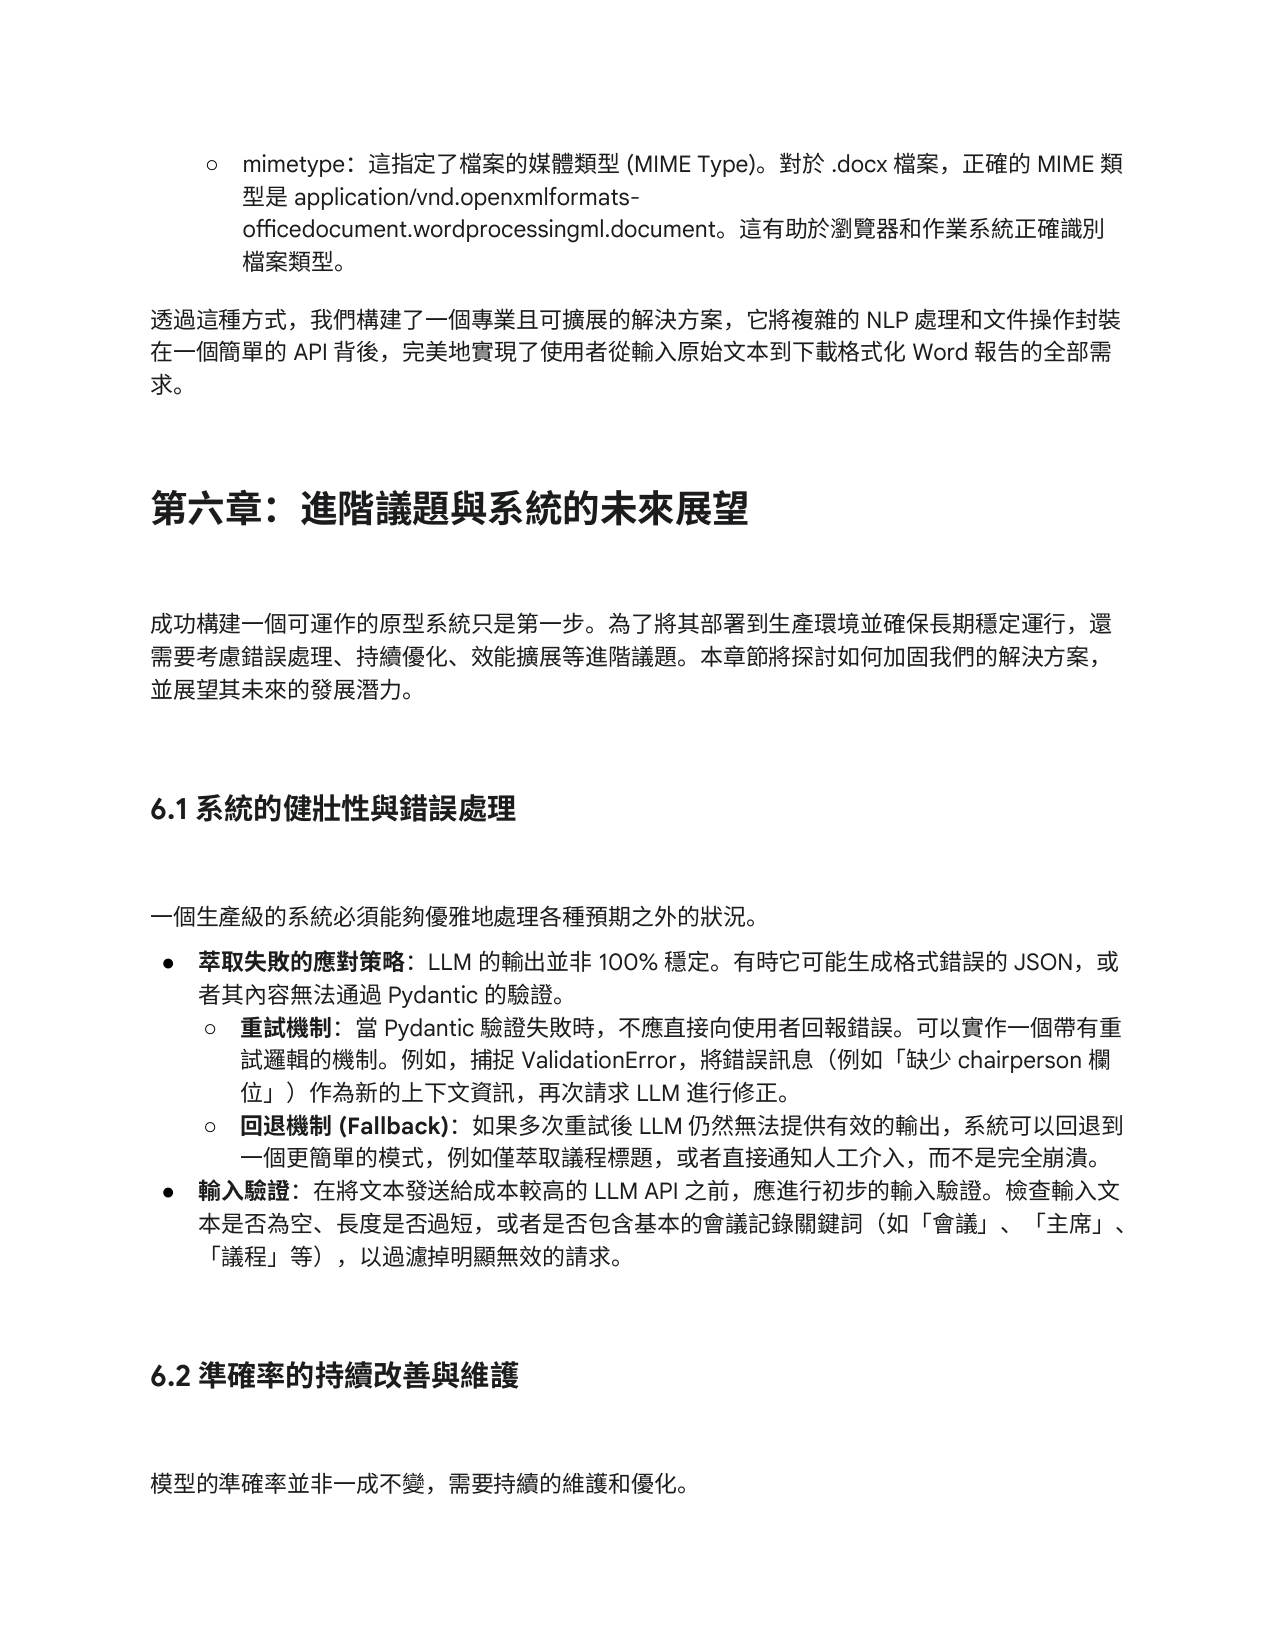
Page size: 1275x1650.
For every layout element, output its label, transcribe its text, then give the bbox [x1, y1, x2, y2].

text 透過這種方式，我們構建了一個專業且可擴展的解決方案，它將複雜的 NLP 處理和文件操作封裝在一個簡單的 API 背後，完美地實現了使用者從輸入原始文本到下載格式化 Word 報告的全部需求。 [150, 306, 1125, 400]
text 成功構建一個可運作的原型系統只是第一步。為了將其部署到生產環境並確保長期穩定運行，還需要考慮錯誤處理、持續優化、效能擴展等進階議題。本章節將探討如何加固我們的解決方案，並展望其未來的發展潛力。 [150, 610, 1125, 704]
subtitle 第六章：進階議題與系統的未來展望 [150, 487, 1125, 534]
list 回退機制 (Fallback)：如果多次重試後 LLM 仍然無法提供有效的輸出，系統可以回退到一個更簡單的模式，例如僅萃取議程標題，或者直接通知人工介入，而不是完全崩潰。 [203, 1112, 1125, 1173]
text 模型的準確率並非一成不變，需要持續的維護和優化。 [150, 1470, 1125, 1499]
subtitle 6.1 系統的健壯性與錯誤處理 [150, 791, 1125, 828]
list 萃取失敗的應對策略：LLM 的輸出並非 100% 穩定。有時它可能生成格式錯誤的 JSON，或者其內容無法通過 Pydantic 的驗證。 [161, 948, 1125, 1010]
subtitle 6.2 準確率的持續改善與維護 [150, 1358, 1125, 1395]
list mimetype：這指定了檔案的媒體類型 (MIME Type)。對於 .docx 檔案，正確的 MIME 類型是 application/vnd.openxmlformats-officedocument.wordprocessingml.document。這有助於瀏覽器和作業系統正確識別檔案類型。 [205, 150, 1125, 277]
list 重試機制：當 Pydantic 驗證失敗時，不應直接向使用者回報錯誤。可以實作一個帶有重試邏輯的機制。例如，捕捉 ValidationError，將錯誤訊息（例如「缺少 chairperson 欄位」）作為新的上下文資訊，再次請求 LLM 進行修正。 [203, 1014, 1125, 1108]
list 輸入驗證：在將文本發送給成本較高的 LLM API 之前，應進行初步的輸入驗證。檢查輸入文本是否為空、長度是否過短，或者是否包含基本的會議記錄關鍵詞（如「會議」、「主席」、「議程」等），以過濾掉明顯無效的請求。 [161, 1177, 1125, 1271]
text 一個生產級的系統必須能夠優雅地處理各種預期之外的狀況。 [150, 903, 1125, 932]
